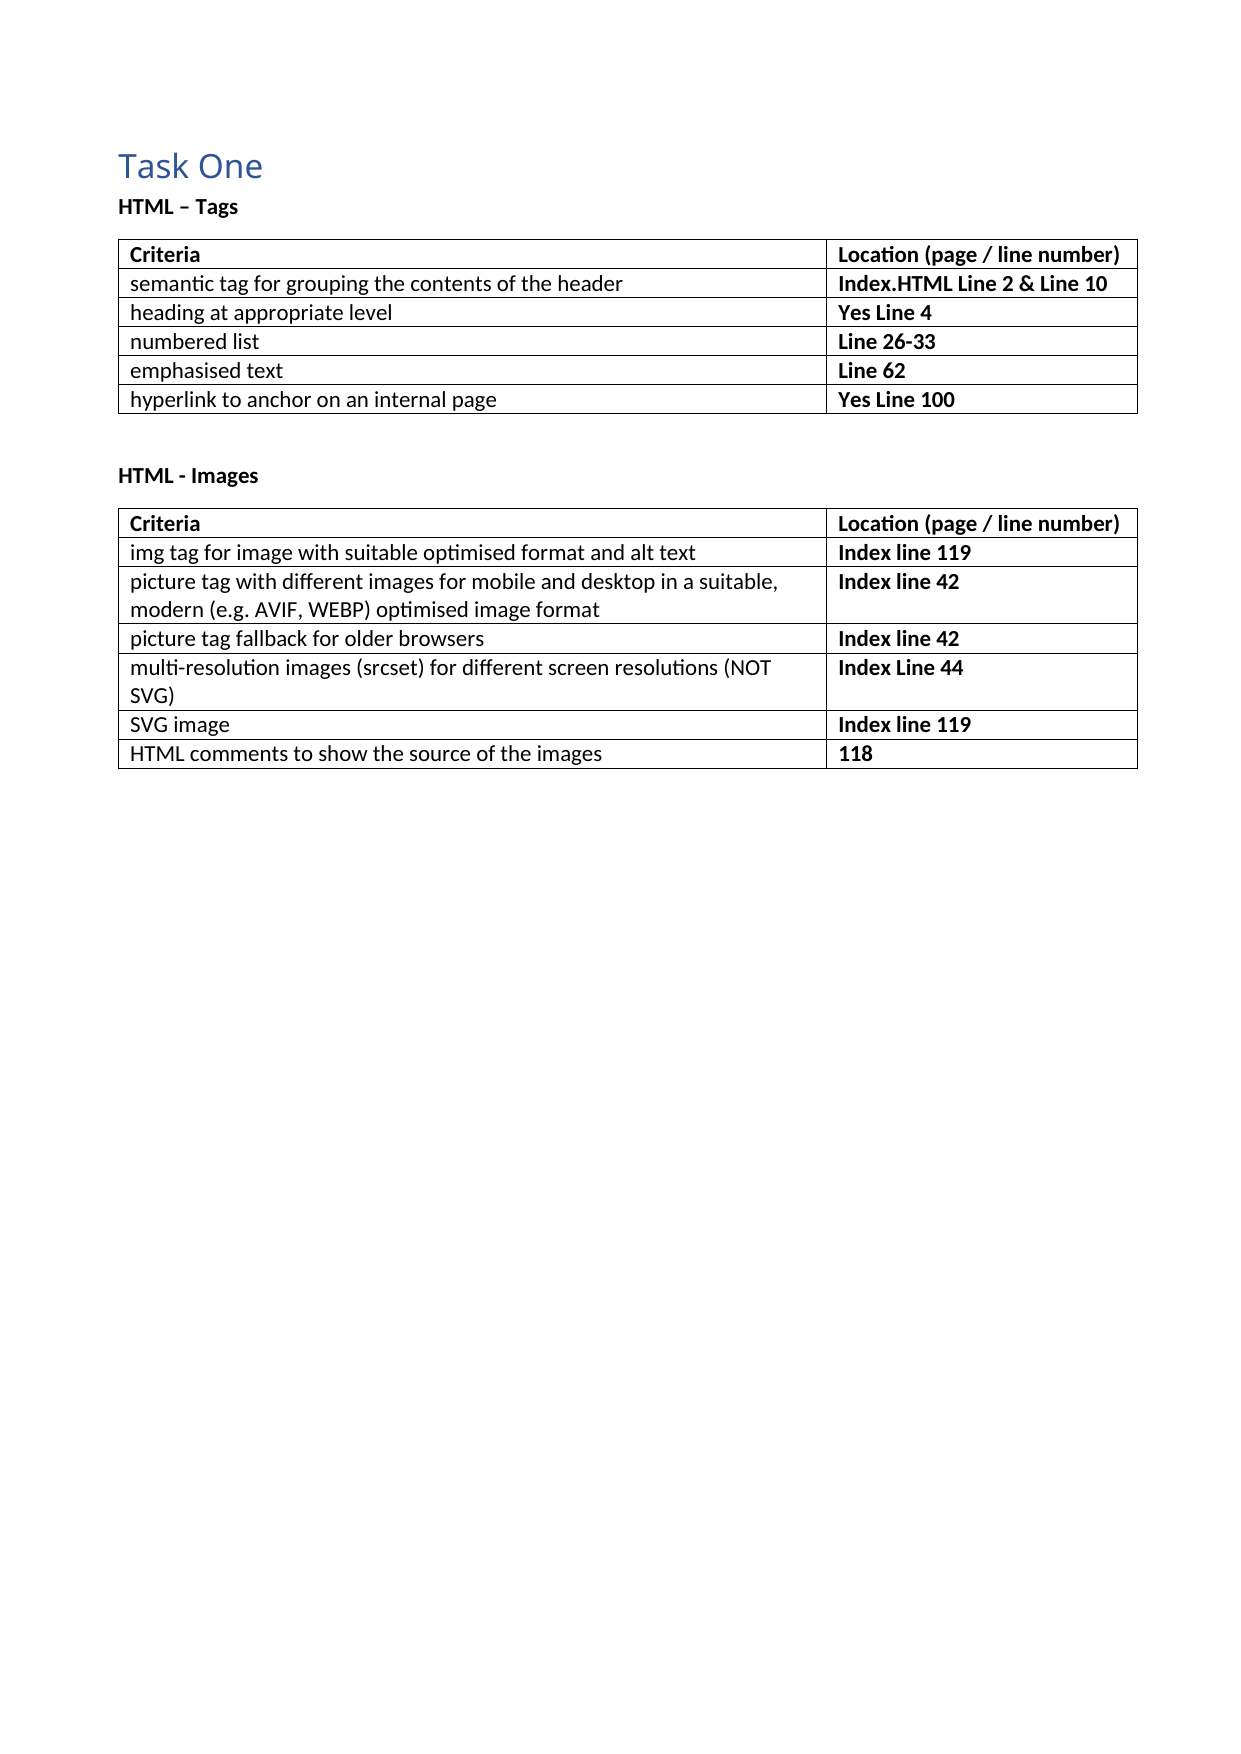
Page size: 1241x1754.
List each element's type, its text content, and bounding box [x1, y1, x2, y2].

subtitle Task One [118, 143, 1122, 188]
table_header Location (page / line number) [827, 509, 1137, 537]
table_cell Index line 42 [827, 624, 1137, 652]
table_header Criteria [119, 240, 826, 268]
table_header Location (page / line number) [827, 240, 1137, 268]
table_cell semantic tag for grouping the contents of the header [119, 269, 826, 297]
table_cell Index line 42 [827, 567, 1137, 623]
table_header Criteria [119, 509, 826, 537]
table_cell Index line 119 [827, 711, 1137, 738]
table_cell Line 62 [827, 356, 1137, 384]
table_cell 118 [827, 740, 1137, 768]
table_cell heading at appropriate level [119, 298, 826, 326]
table_cell HTML comments to show the source of the images [119, 740, 826, 768]
table_cell Index.HTML Line 2 & Line 10 [827, 269, 1137, 297]
table_cell multi-resolution images (srcset) for different screen resolutions (NOT SVG) [119, 654, 826, 709]
table_cell picture tag with different images for mobile and desktop in a suitable, modern (e.g. AVIF, WEBP) optimised image format [119, 567, 826, 623]
table_cell hyperlink to anchor on an internal page [119, 385, 826, 413]
text HTML – Tags [118, 192, 1122, 220]
table_cell Line 26-33 [827, 327, 1137, 355]
table_cell Index line 119 [827, 538, 1137, 566]
table_cell SVG image [119, 711, 826, 738]
table_cell Index Line 44 [827, 654, 1137, 709]
table_cell picture tag fallback for older browsers [119, 624, 826, 652]
table_cell Yes Line 100 [827, 385, 1137, 413]
text HTML - Images [118, 461, 1122, 489]
table_cell Yes Line 4 [827, 298, 1137, 326]
table_cell numbered list [119, 327, 826, 355]
table_cell img tag for image with suitable optimised format and alt text [119, 538, 826, 566]
table_cell emphasised text [119, 356, 826, 384]
